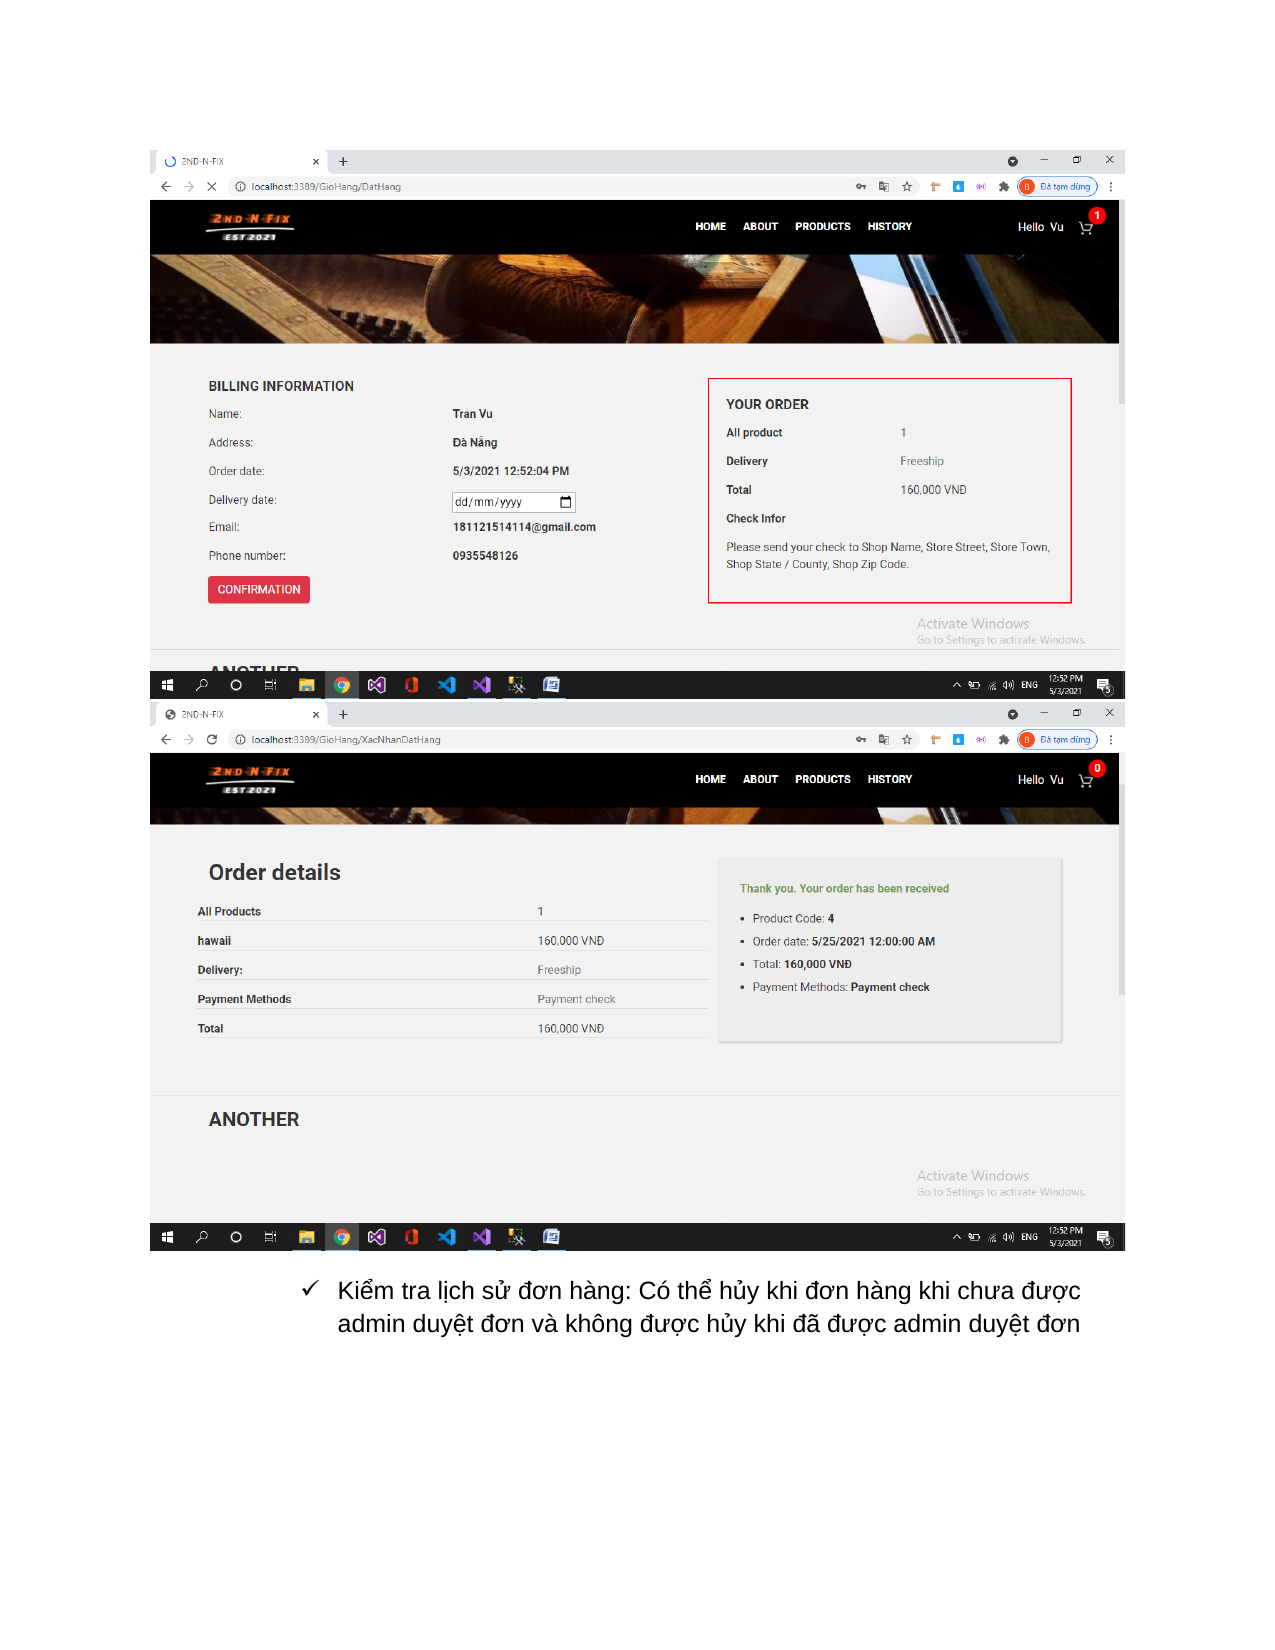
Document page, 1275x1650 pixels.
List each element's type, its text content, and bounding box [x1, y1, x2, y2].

picture [150, 702, 1125, 1251]
picture [150, 150, 1125, 699]
list Kiểm tra lịch sử đơn hàng: Có thể hủy khi đơn hàng khi chưa được admin duyệt đơn và không được hủy khi đã được admin duyệt đơn [300, 1276, 1125, 1337]
